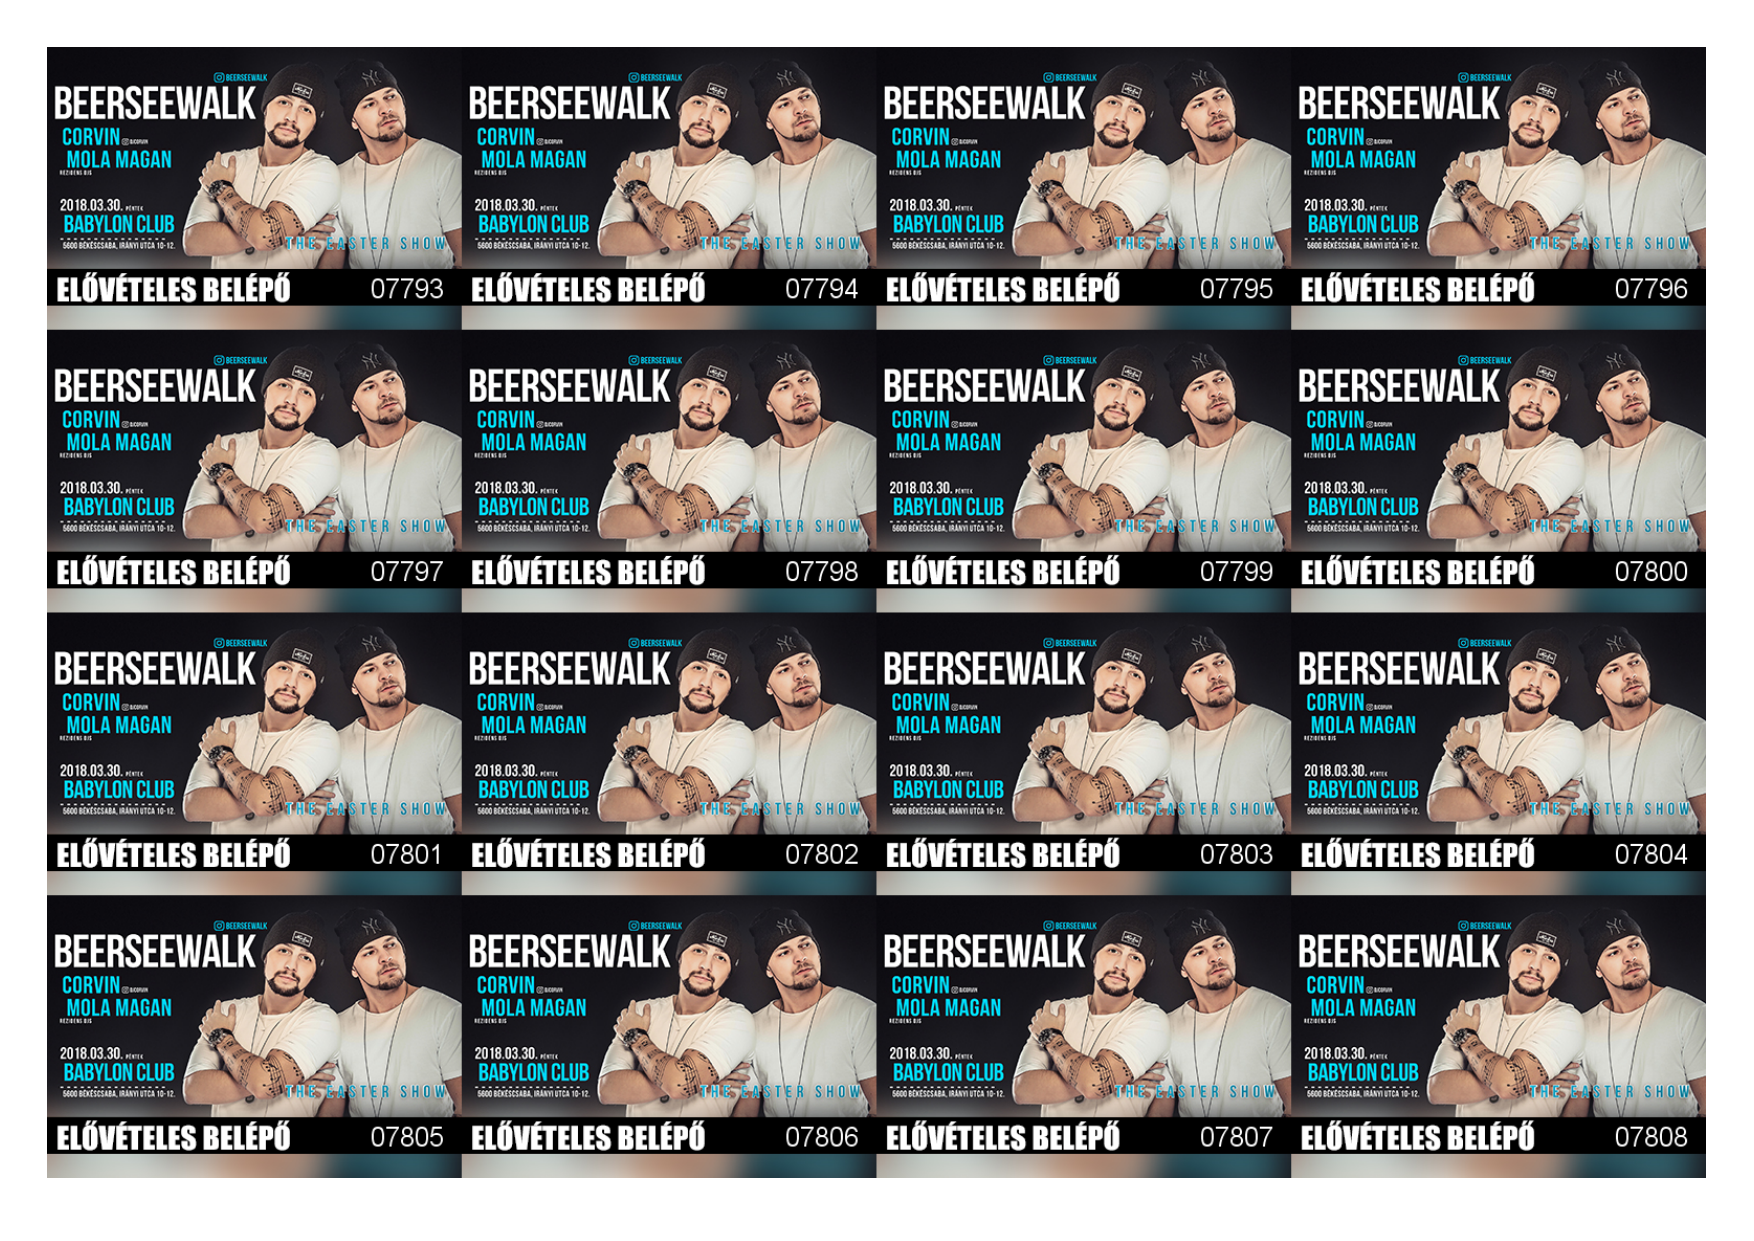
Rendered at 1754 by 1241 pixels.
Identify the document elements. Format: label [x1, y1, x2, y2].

picture [47, 47, 1706, 1178]
